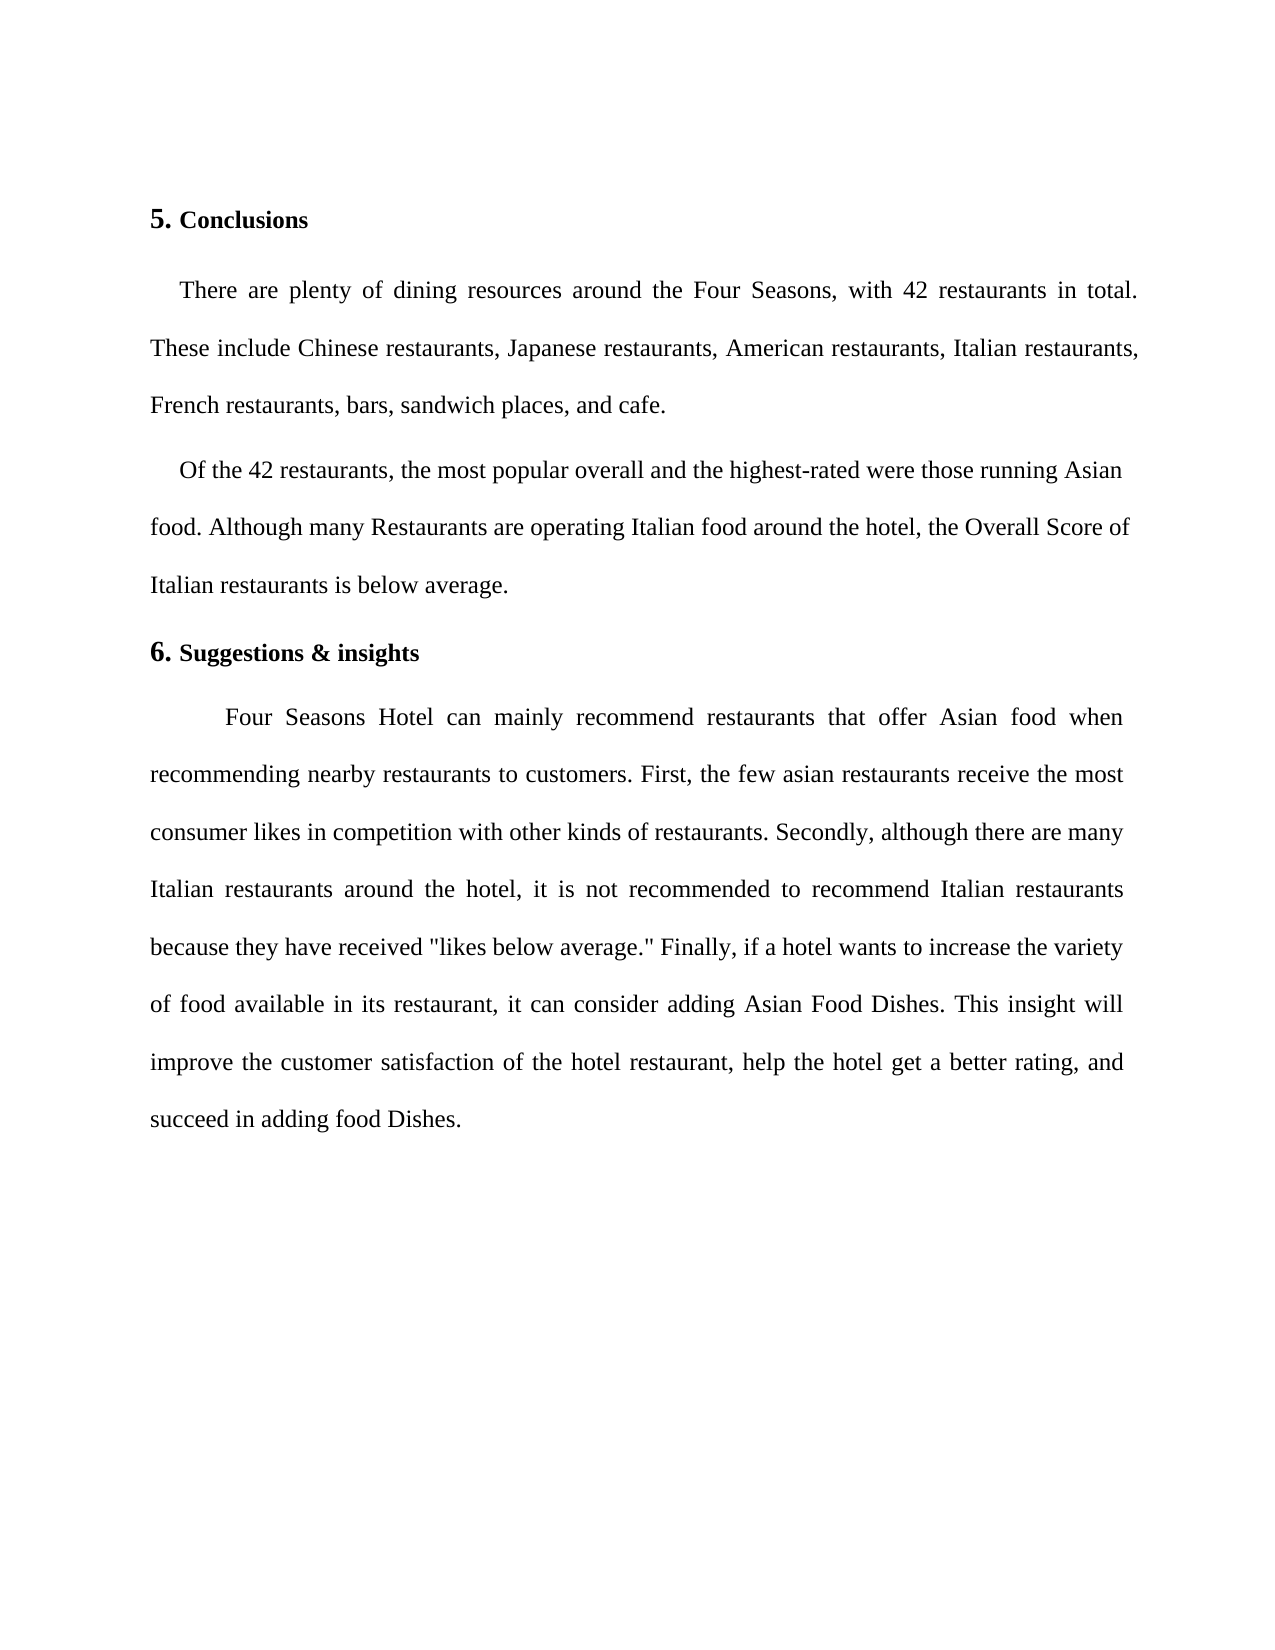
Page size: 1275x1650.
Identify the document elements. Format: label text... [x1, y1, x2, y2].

subtitle There are plenty of dining resources around the Four Seasons, with 42 restaurants in total. These include Chinese restaurants, Japanese restaurants, American restaurants, Italian restaurants, French restaurants, bars, sandwich places, and cafe. [150, 275, 1139, 419]
subtitle Suggestions & insights [150, 634, 1139, 668]
text Four Seasons Hotel can mainly recommend restaurants that offer Asian food when recommending nearby restaurants to customers. First, the few asian restaurants receive the most consumer likes in competition with other kinds of restaurants. Secondly, although there are many Italian restaurants around the hotel, it is not recommended to recommend Italian restaurants because they have received "likes below average." Finally, if a hotel wants to increase the variety of food available in its restaurant, it can consider adding Asian Food Dishes. This insight will improve the customer satisfaction of the hotel restaurant, help the hotel get a better rating, and succeed in adding food Dishes. [150, 702, 1125, 1133]
subtitle Conclusions [150, 201, 1139, 235]
subtitle Of the 42 restaurants, the most popular overall and the highest-rated were those running Asian food. Although many Restaurants are operating Italian food around the hotel, the Overall Score of Italian restaurants is below average. [150, 455, 1139, 599]
